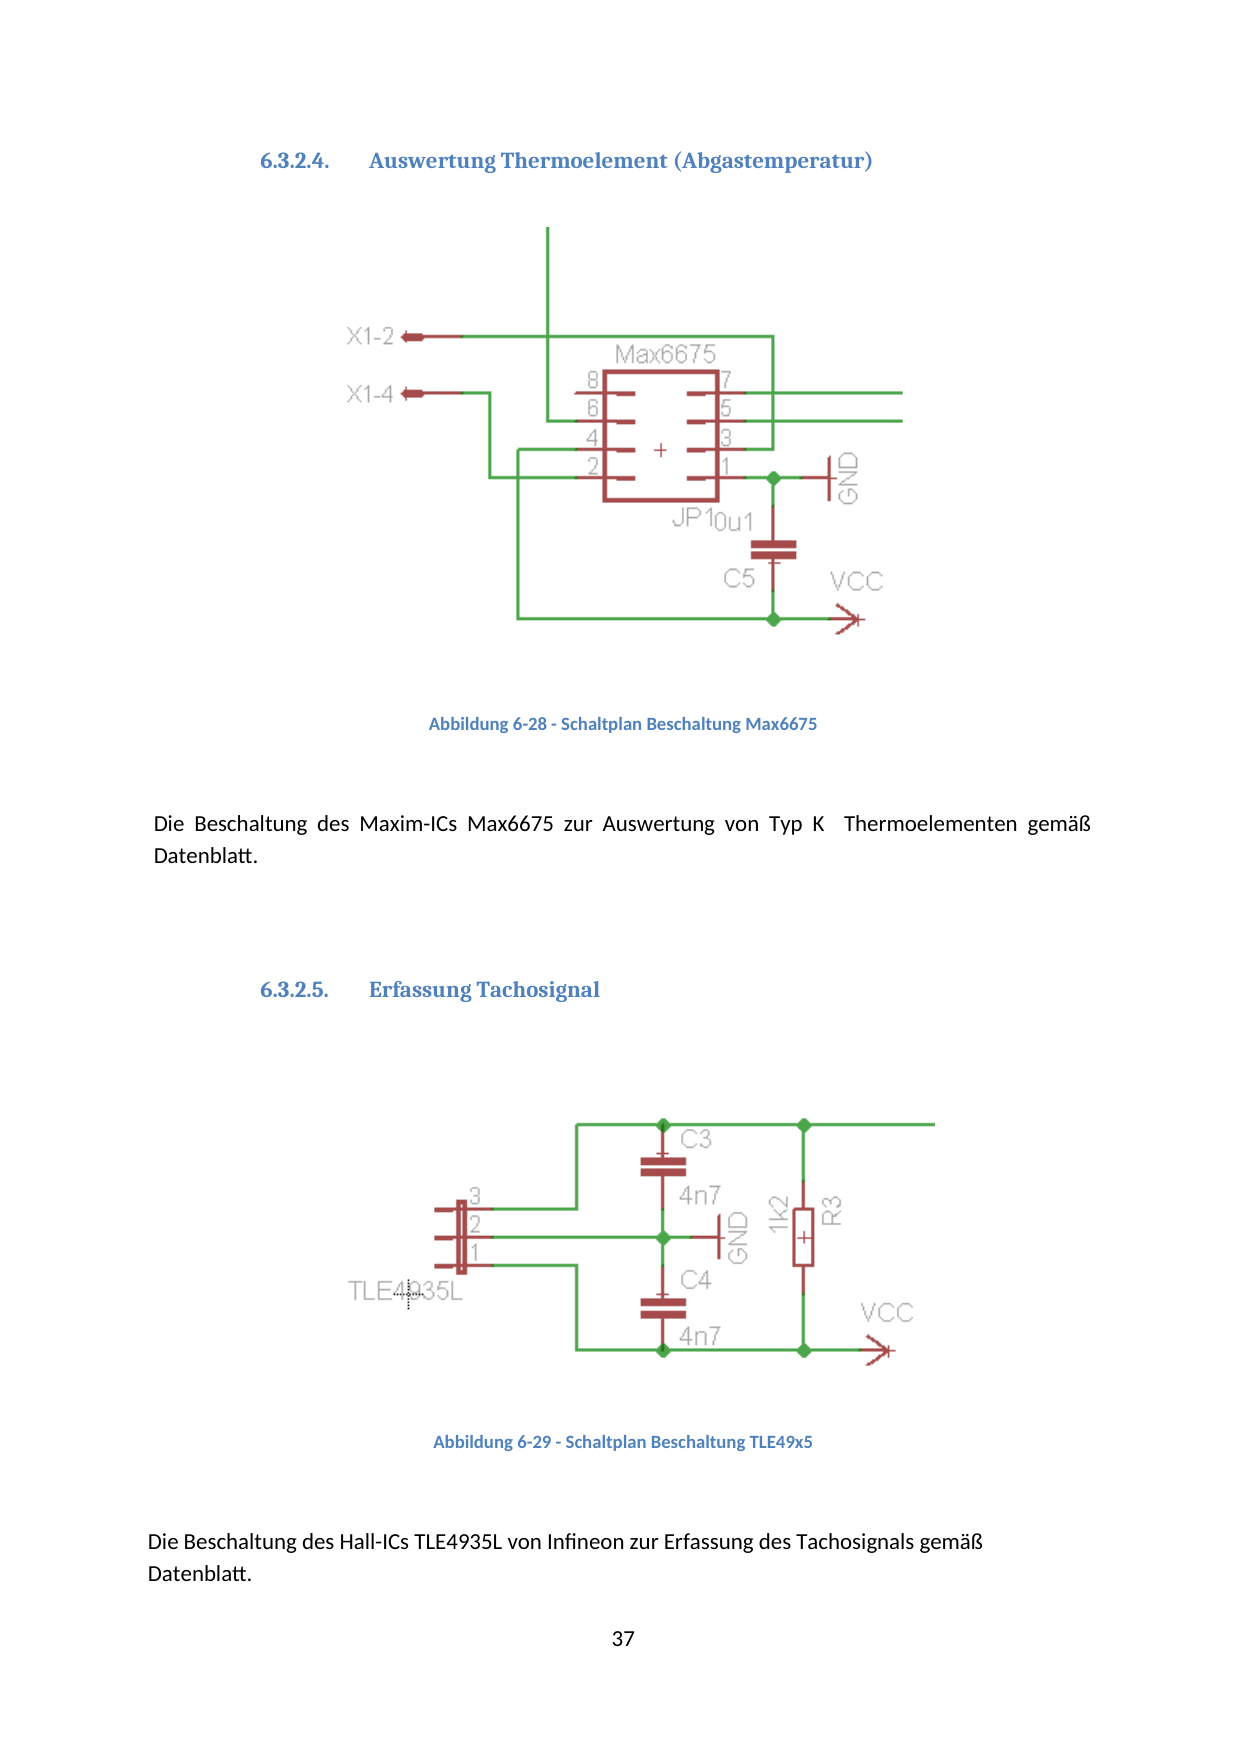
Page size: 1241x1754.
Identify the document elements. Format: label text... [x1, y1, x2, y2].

subtitle Erfassung Tachosignal [260, 976, 1093, 1003]
text Die Beschaltung des Hall-ICs TLE4935L von Infineon zur Erfassung des Tachosignals gemäß Datenblatt. [148, 1527, 1093, 1587]
picture [311, 1056, 935, 1405]
subtitle Auswertung Thermoelement (Abgastemperatur) [260, 148, 1093, 174]
text Die Beschaltung des Maxim-ICs Max6675 zur Auswertung von Typ K Thermoelementen gemäß Datenblatt. [153, 809, 1093, 869]
picture [343, 227, 903, 688]
